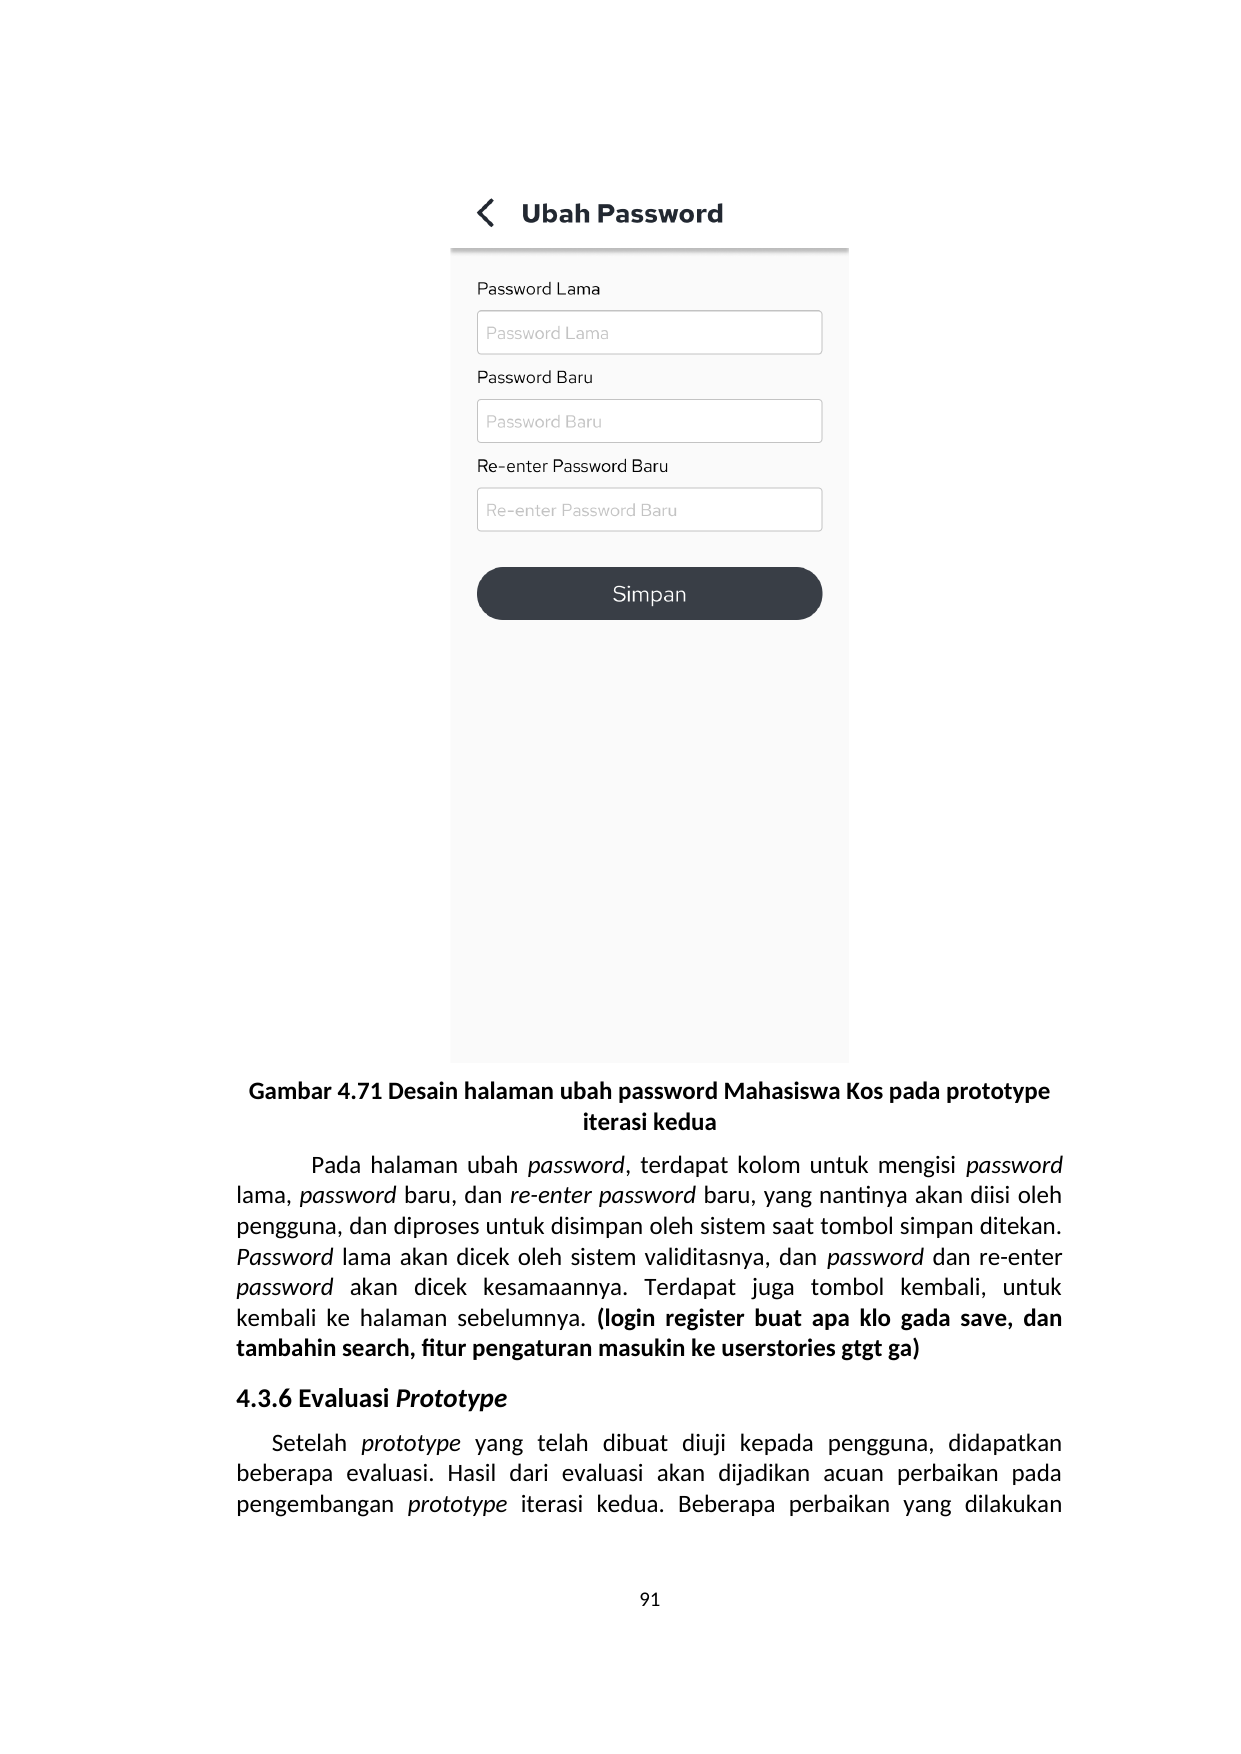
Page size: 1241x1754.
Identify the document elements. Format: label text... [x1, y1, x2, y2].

picture [450, 177, 849, 1063]
subtitle Evaluasi Prototype [236, 1381, 1063, 1414]
text Pada halaman ubah password, terdapat kolom untuk mengisi password lama, password baru, dan re-enter password baru, yang nantinya akan diisi oleh pengguna, dan diproses untuk disimpan oleh sistem saat tombol simpan ditekan. Password lama akan dicek oleh sistem validitasnya, dan password dan re-enter password akan dicek kesamaannya. Terdapat juga tombol kembali, untuk kembali ke halaman sebelumnya. (login register buat apa klo gada save, dan tambahin search, fitur pengaturan masukin ke userstories gtgt ga) [236, 1149, 1063, 1363]
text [236, 1427, 1063, 1518]
